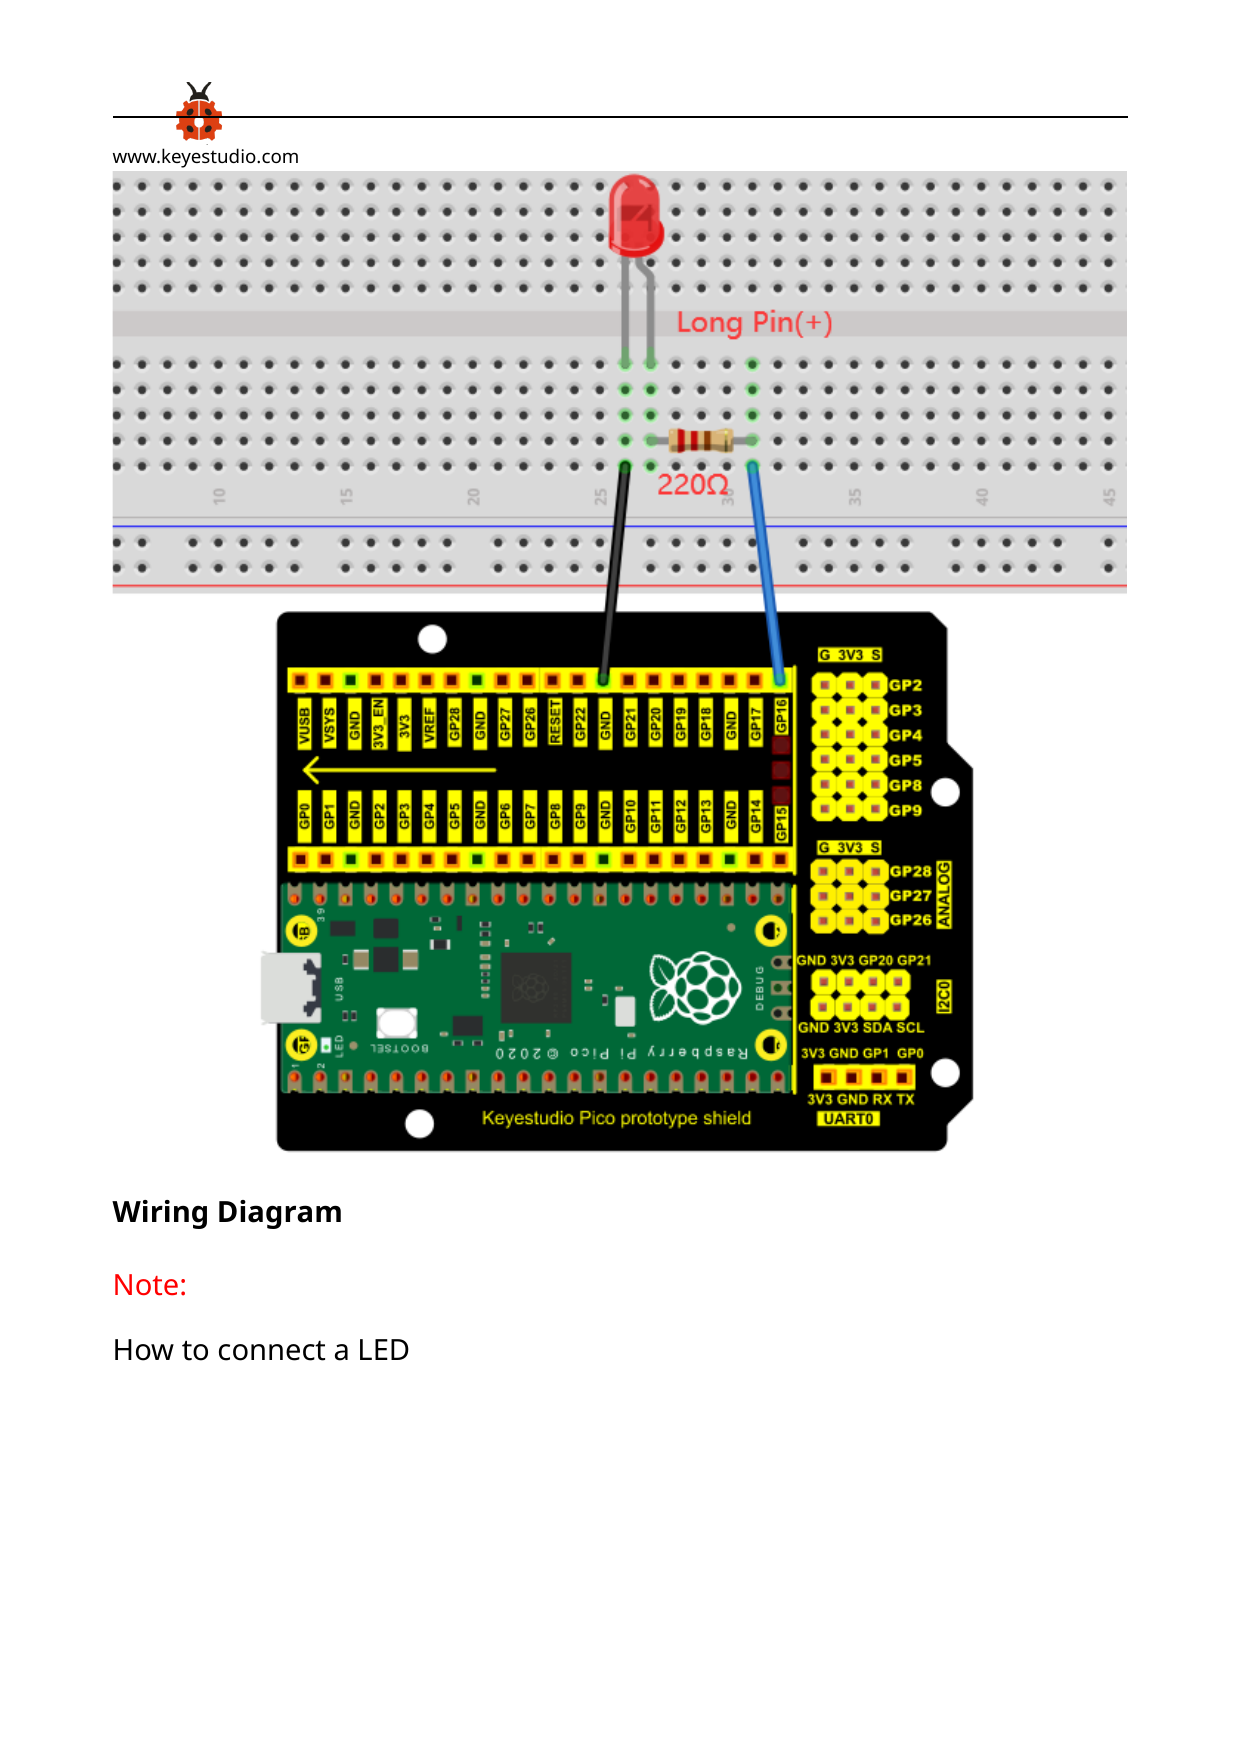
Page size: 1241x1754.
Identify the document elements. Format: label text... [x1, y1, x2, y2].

picture [112, 171, 1127, 1154]
picture [164, 82, 241, 116]
list Wiring Diagram [112, 1179, 1128, 1244]
text How to connect a LED [112, 1317, 1128, 1382]
picture [164, 118, 241, 145]
text Note: [112, 1252, 1128, 1317]
